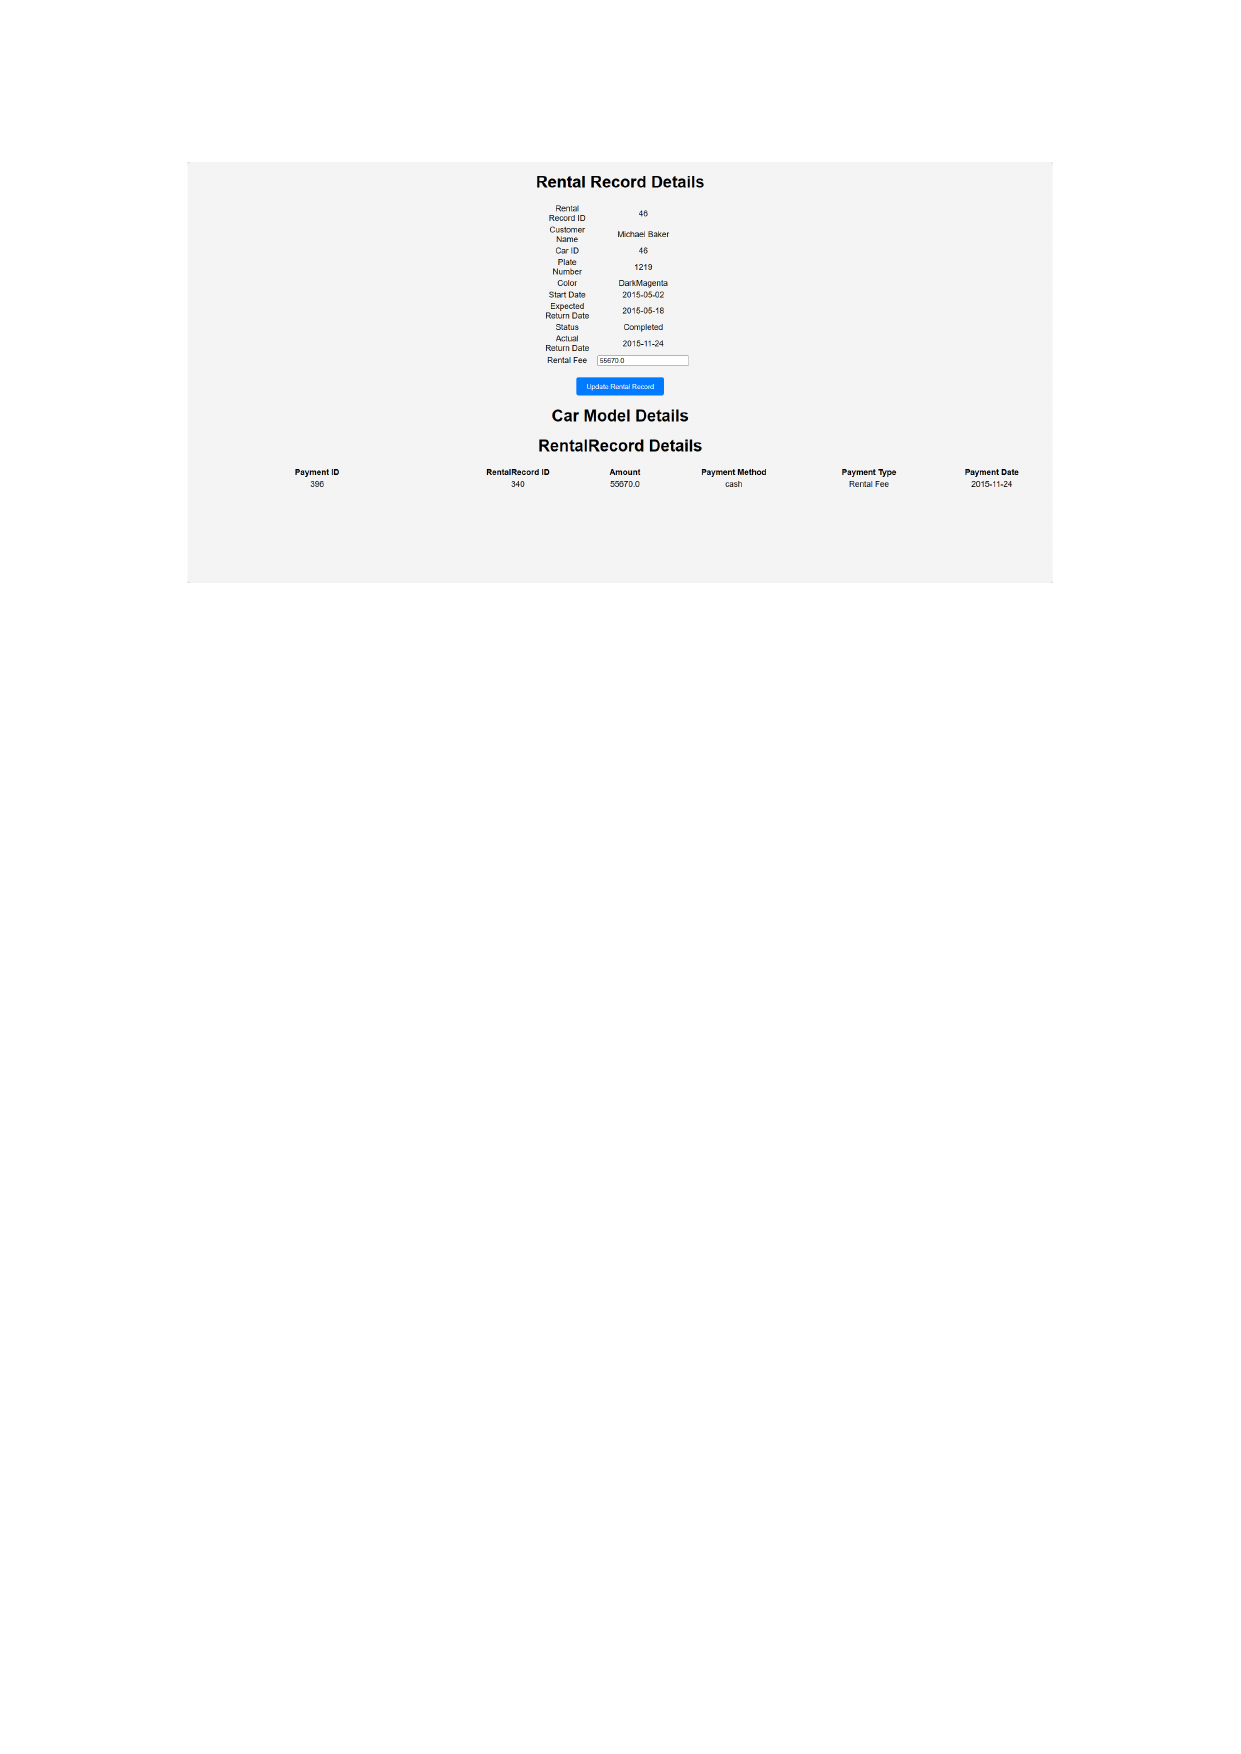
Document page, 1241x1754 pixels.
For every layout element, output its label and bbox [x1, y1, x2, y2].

picture [187, 162, 1053, 583]
